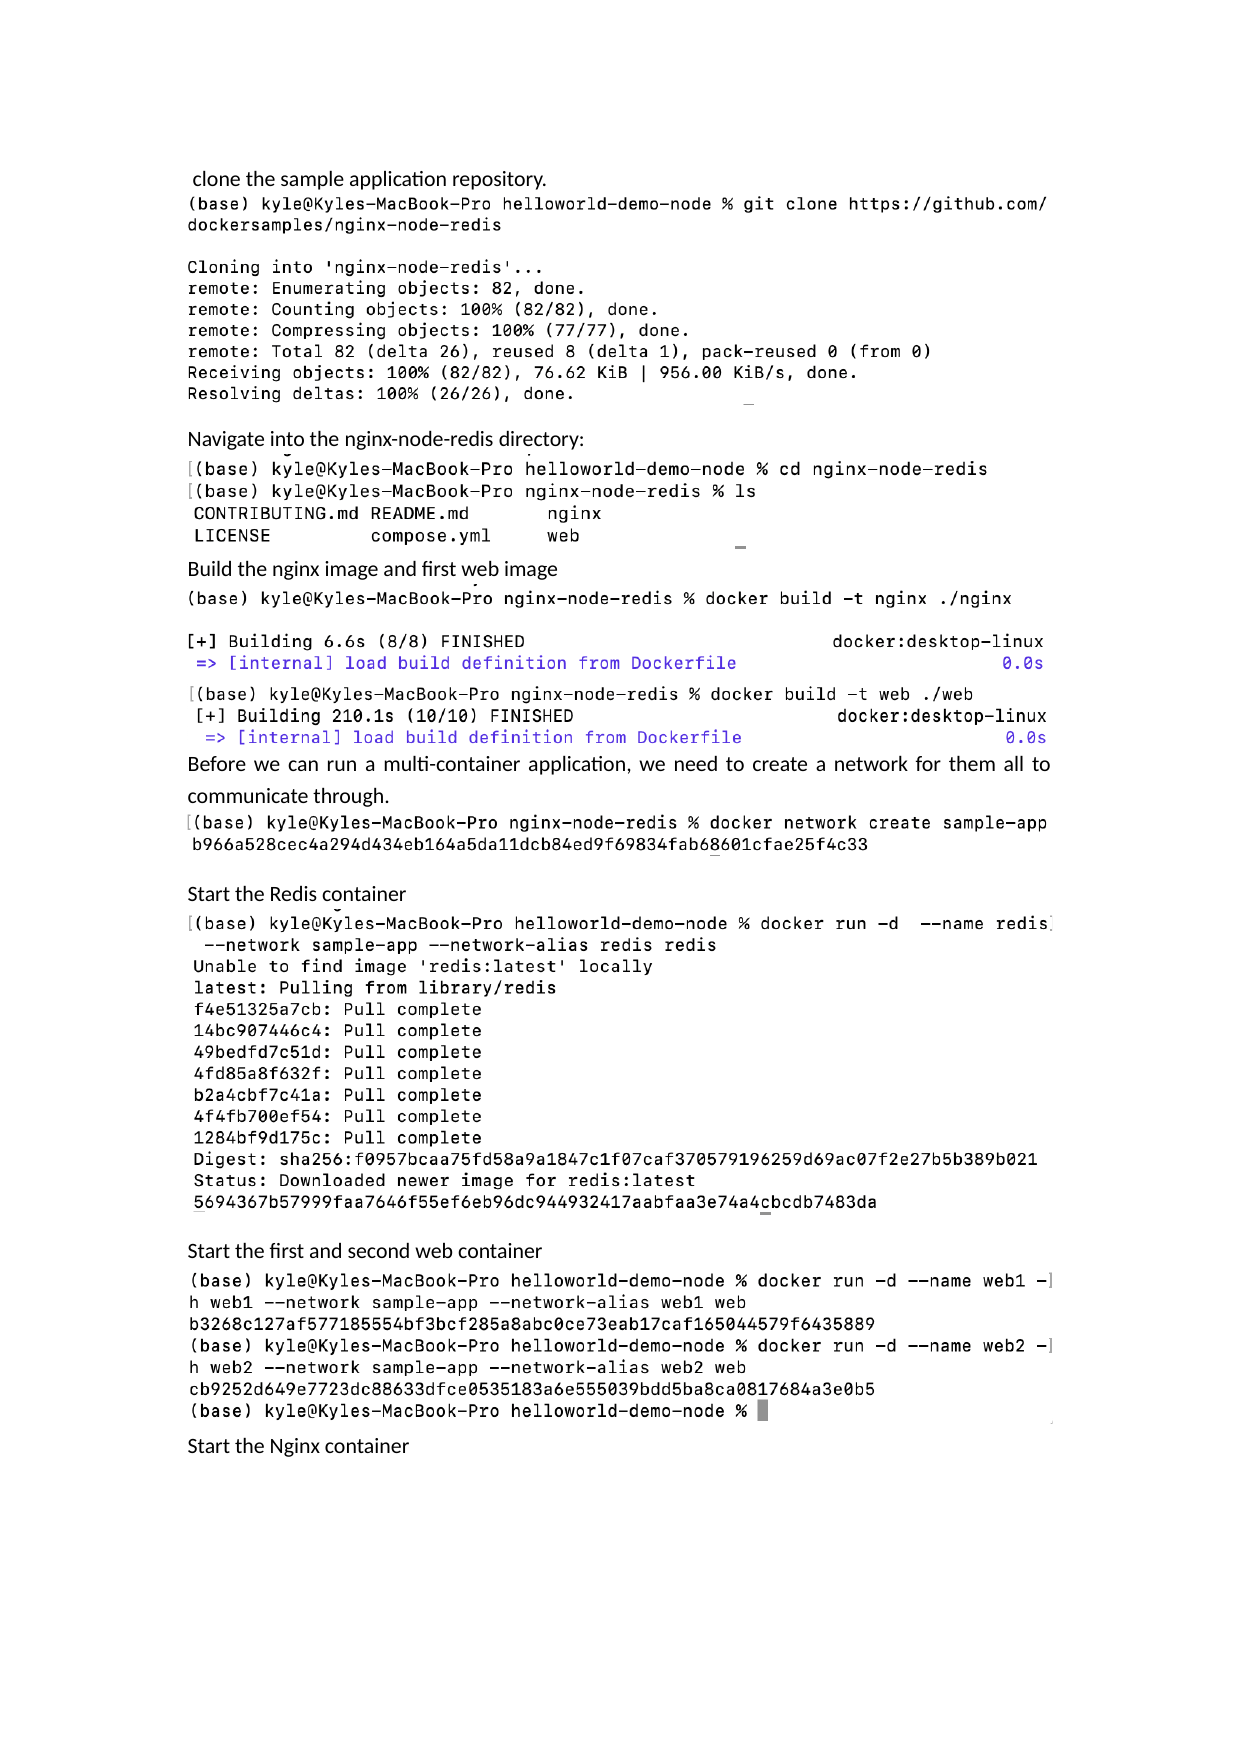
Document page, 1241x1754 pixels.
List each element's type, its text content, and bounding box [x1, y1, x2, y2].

picture [187, 454, 1053, 549]
text Start the first and second web container [187, 1234, 1053, 1267]
picture [187, 682, 1053, 746]
text Navigate into the nginx-node-redis directory: [187, 422, 1053, 454]
picture [187, 909, 1053, 1215]
text Before we can run a multi-container application, we need to create a network for them all to communicate through. [187, 747, 1053, 812]
text Build the nginx image and first web image [187, 552, 1053, 584]
picture [187, 1267, 1053, 1424]
picture [187, 194, 1052, 405]
text clone the sample application repository. [187, 162, 1053, 194]
text Start the Nginx container [187, 1429, 1053, 1462]
text Start the Redis container [187, 877, 1053, 909]
picture [187, 584, 1053, 673]
picture [187, 812, 1052, 856]
